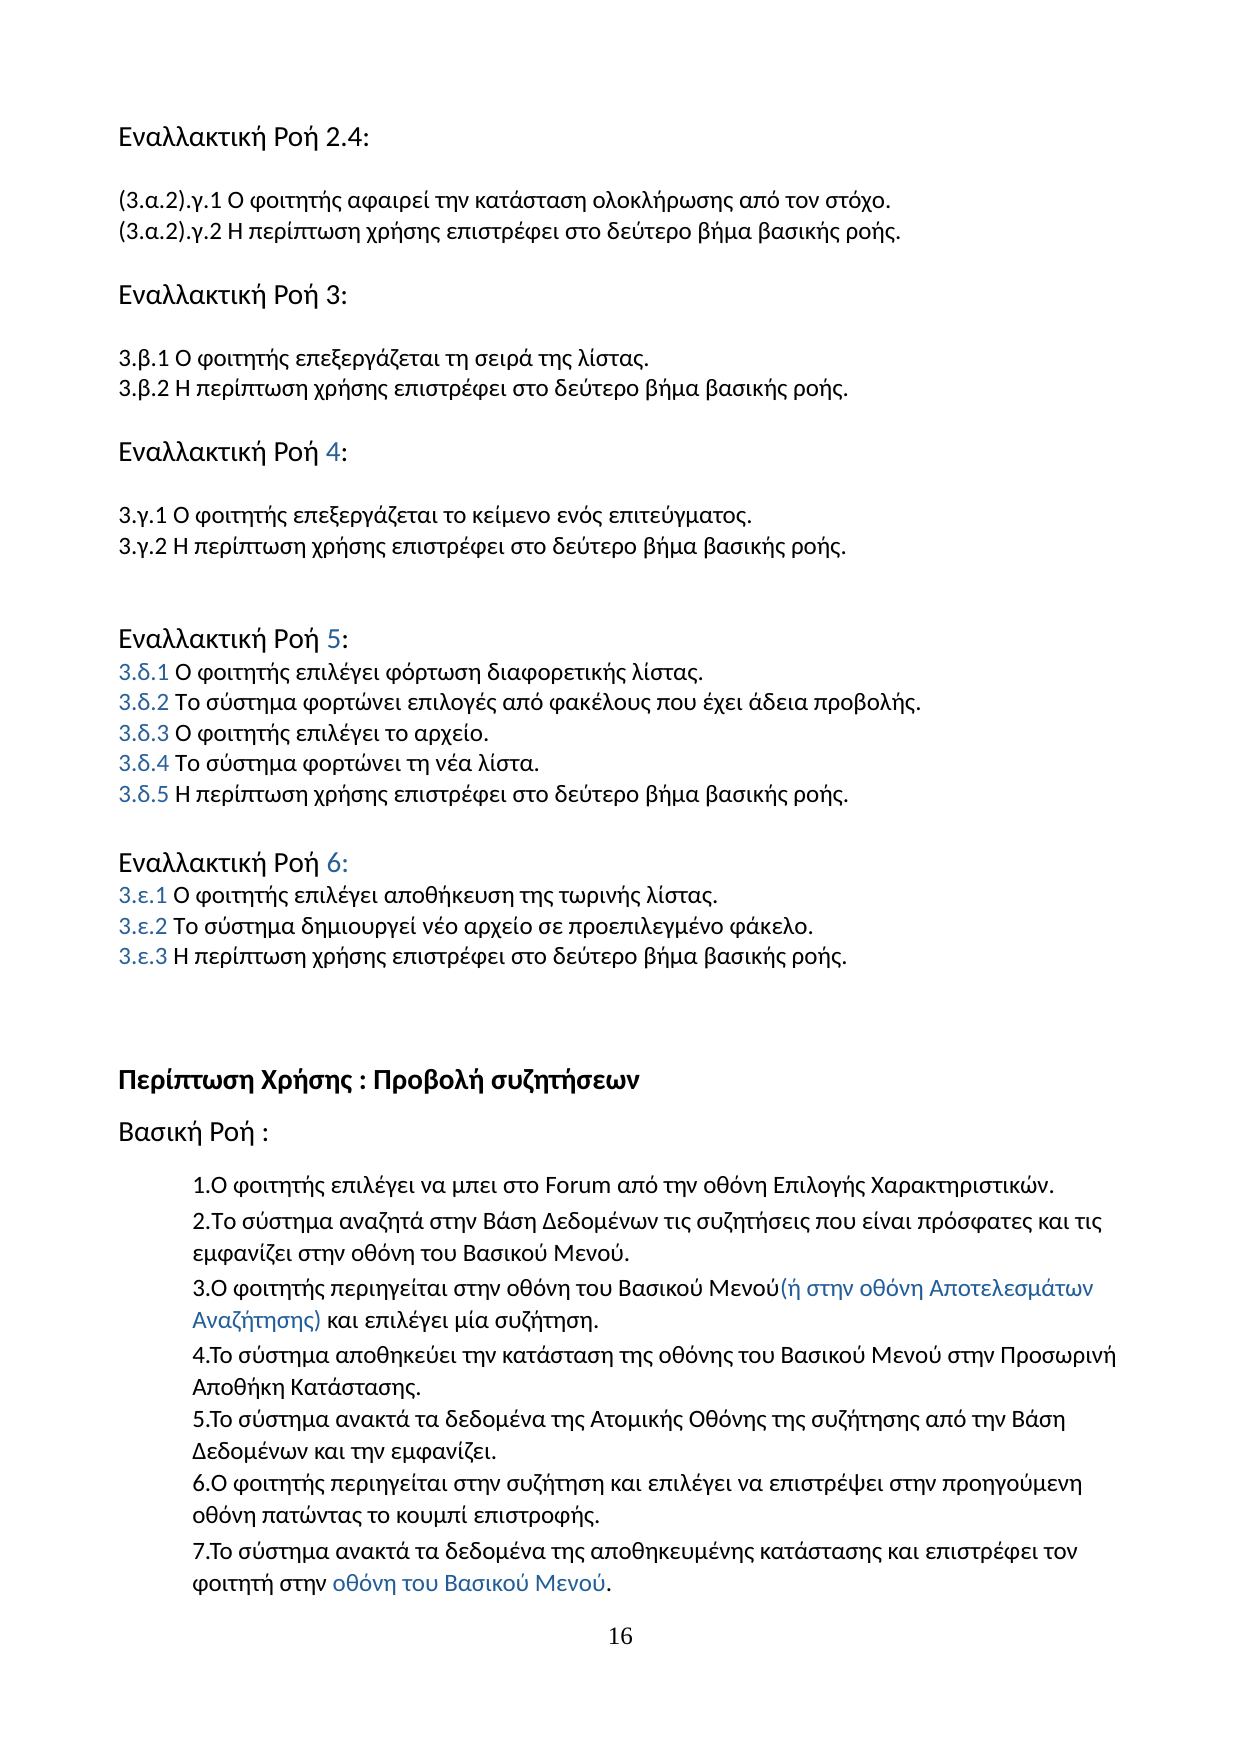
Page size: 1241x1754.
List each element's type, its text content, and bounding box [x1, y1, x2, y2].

text 3.δ.4 Το σύστημα φορτώνει τη νέα λίστα. [118, 747, 1122, 778]
text 7.Το σύστημα ανακτά τα δεδομένα της αποθηκευμένης κατάστασης και επιστρέφει τον φοιτητή στην οθόνη του Βασικού Μενού. [192, 1535, 1122, 1597]
text Εναλλακτική Ροή 3: [118, 276, 1122, 311]
text 3.β.1 Ο φοιτητής επεξεργάζεται τη σειρά της λίστας. [118, 342, 1122, 372]
text Εναλλακτική Ροή 6: 3.ε.1 Ο φοιτητής επιλέγει αποθήκευση της τωρινής λίστας. 3.ε.2 Το σύστημα δημιουργεί νέο αρχείο σε προεπιλεγμένο φάκελο. 3.ε.3 Η περίπτωση χρήσης επιστρέφει στο δεύτερο βήμα βασικής ροής. [118, 808, 1122, 1000]
text (3.α.2).γ.2 Η περίπτωση χρήσης επιστρέφει στο δεύτερο βήμα βασικής ροής. [118, 215, 1122, 245]
text 3.γ.1 Ο φοιτητής επεξεργάζεται το κείμενο ενός επιτεύγματος. [118, 500, 1122, 530]
text 3.Ο φοιτητής περιηγείται στην οθόνη του Βασικού Μενού(ή στην οθόνη Αποτελεσμάτων Αναζήτησης) και επιλέγει μία συζήτηση. [192, 1272, 1122, 1335]
text 3.δ.5 Η περίπτωση χρήσης επιστρέφει στο δεύτερο βήμα βασικής ροής. [118, 778, 1122, 808]
text 3.β.2 Η περίπτωση χρήσης επιστρέφει στο δεύτερο βήμα βασικής ροής. [118, 372, 1122, 403]
text Εναλλακτική Ροή 4: [118, 433, 1122, 469]
text Εναλλακτική Ροή 5: 3.δ.1 Ο φοιτητής επιλέγει φόρτωση διαφορετικής λίστας. 3.δ.2 Το σύστημα φορτώνει επιλογές από φακέλους που έχει άδεια προβολής. 3.δ.3 Ο φοιτητής επιλέγει το αρχείο. [118, 620, 1122, 747]
text 3.γ.2 Η περίπτωση χρήσης επιστρέφει στο δεύτερο βήμα βασικής ροής. [118, 530, 1122, 620]
text 4.Το σύστημα αποθηκεύει την κατάσταση της οθόνης του Βασικού Μενού στην Προσωρινή Αποθήκη Κατάστασης. 5.Το σύστημα ανακτά τα δεδομένα της Ατομικής Οθόνης της συζήτησης από την Βάση Δεδομένων και την εμφανίζει. 6.Ο φοιτητής περιηγείται στην συζήτηση και επιλέγει να επιστρέψει στην προηγούμενη οθόνη πατώντας το κουμπί επιστροφής. [192, 1339, 1122, 1530]
text Περίπτωση Χρήσης : Προβολή συζητήσεων [118, 1061, 1122, 1096]
text 1.Ο φοιτητής επιλέγει να μπει στο Forum από την οθόνη Επιλογής Χαρακτηριστικών. [192, 1169, 1122, 1200]
text 2.Tο σύστημα αναζητά στην Βάση Δεδομένων τις συζητήσεις που είναι πρόσφατες και τις εμφανίζει στην οθόνη του Βασικού Μενού. [192, 1205, 1122, 1267]
text (3.α.2).γ.1 Ο φοιτητής αφαιρεί την κατάσταση ολοκλήρωσης από τον στόχο. [118, 184, 1122, 215]
text Εναλλακτική Ροή 2.4: [118, 118, 1122, 154]
text Βασική Ροή : [118, 1113, 1122, 1149]
